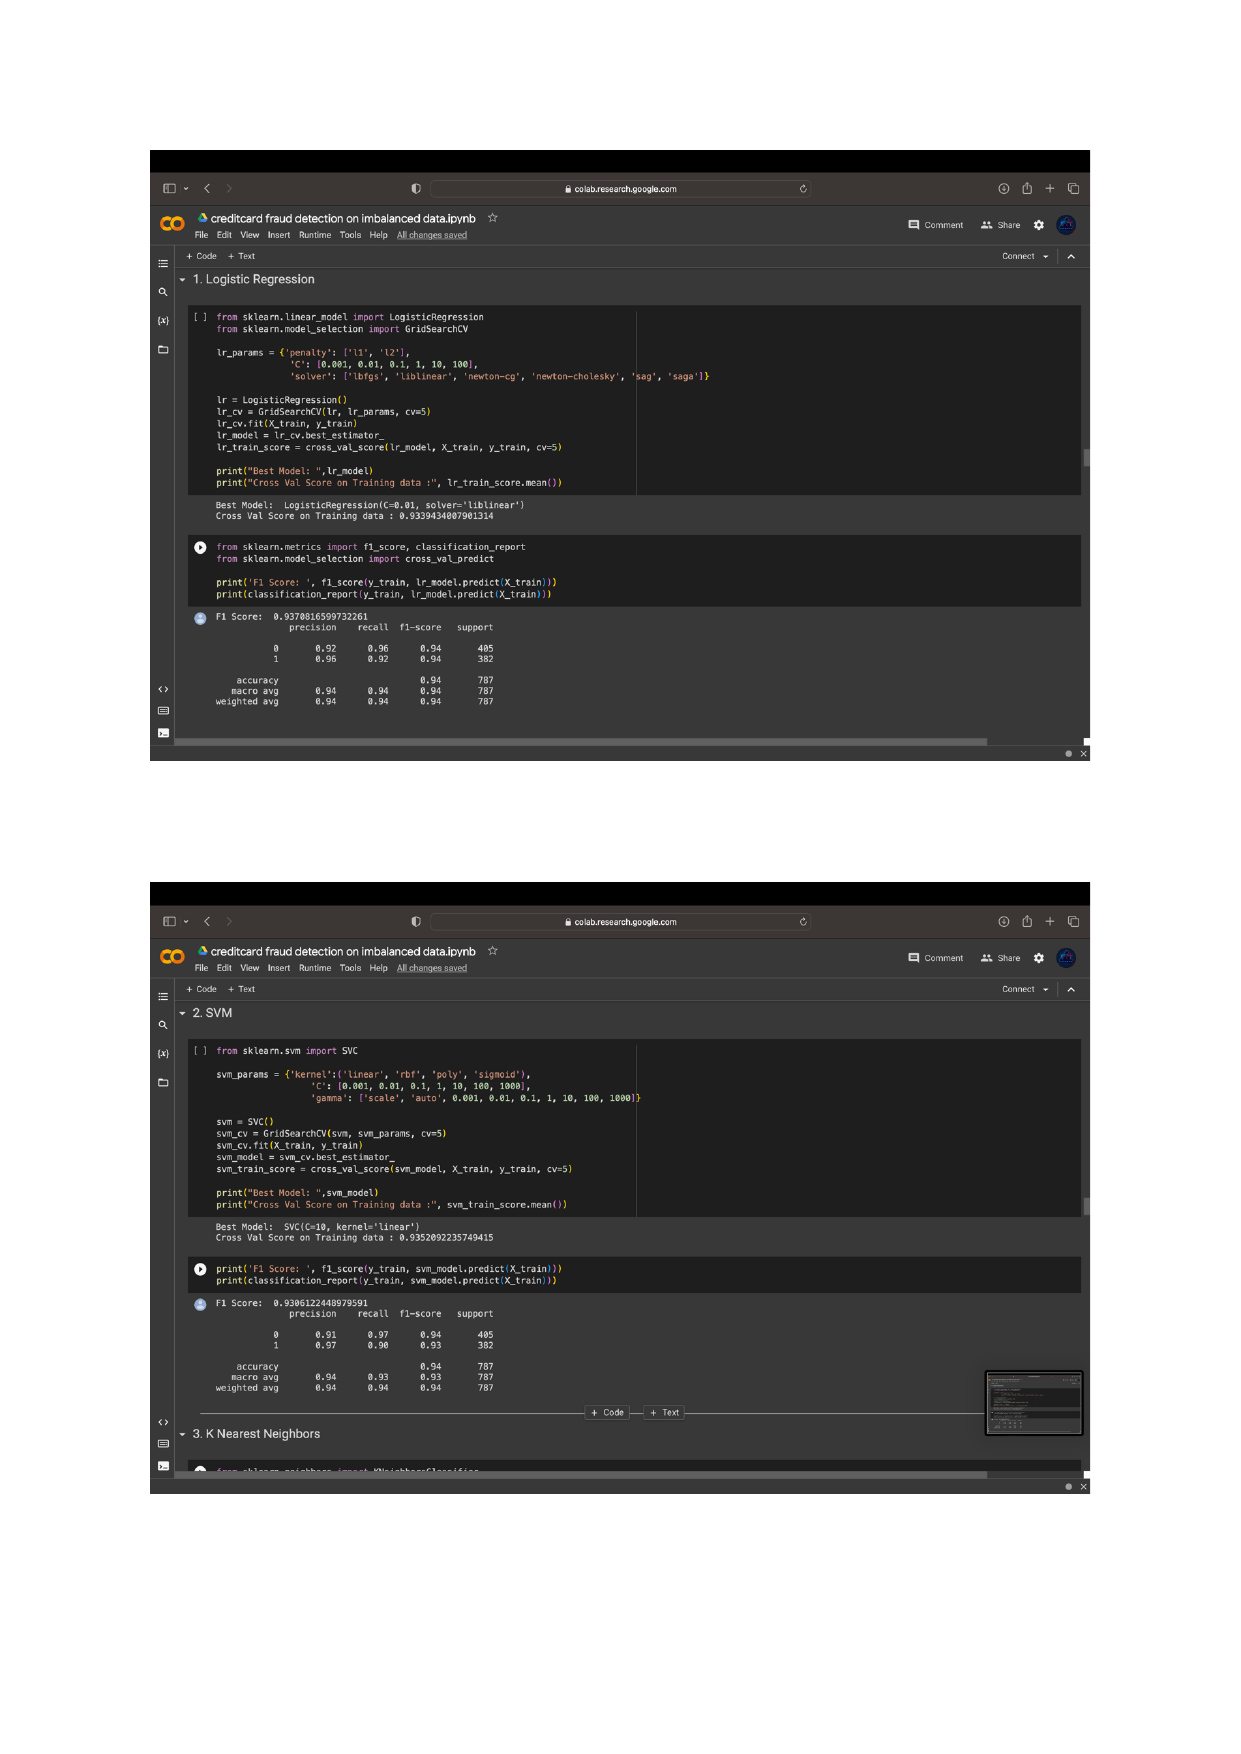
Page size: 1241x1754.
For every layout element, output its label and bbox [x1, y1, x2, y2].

picture [150, 150, 1091, 761]
picture [150, 882, 1091, 1494]
